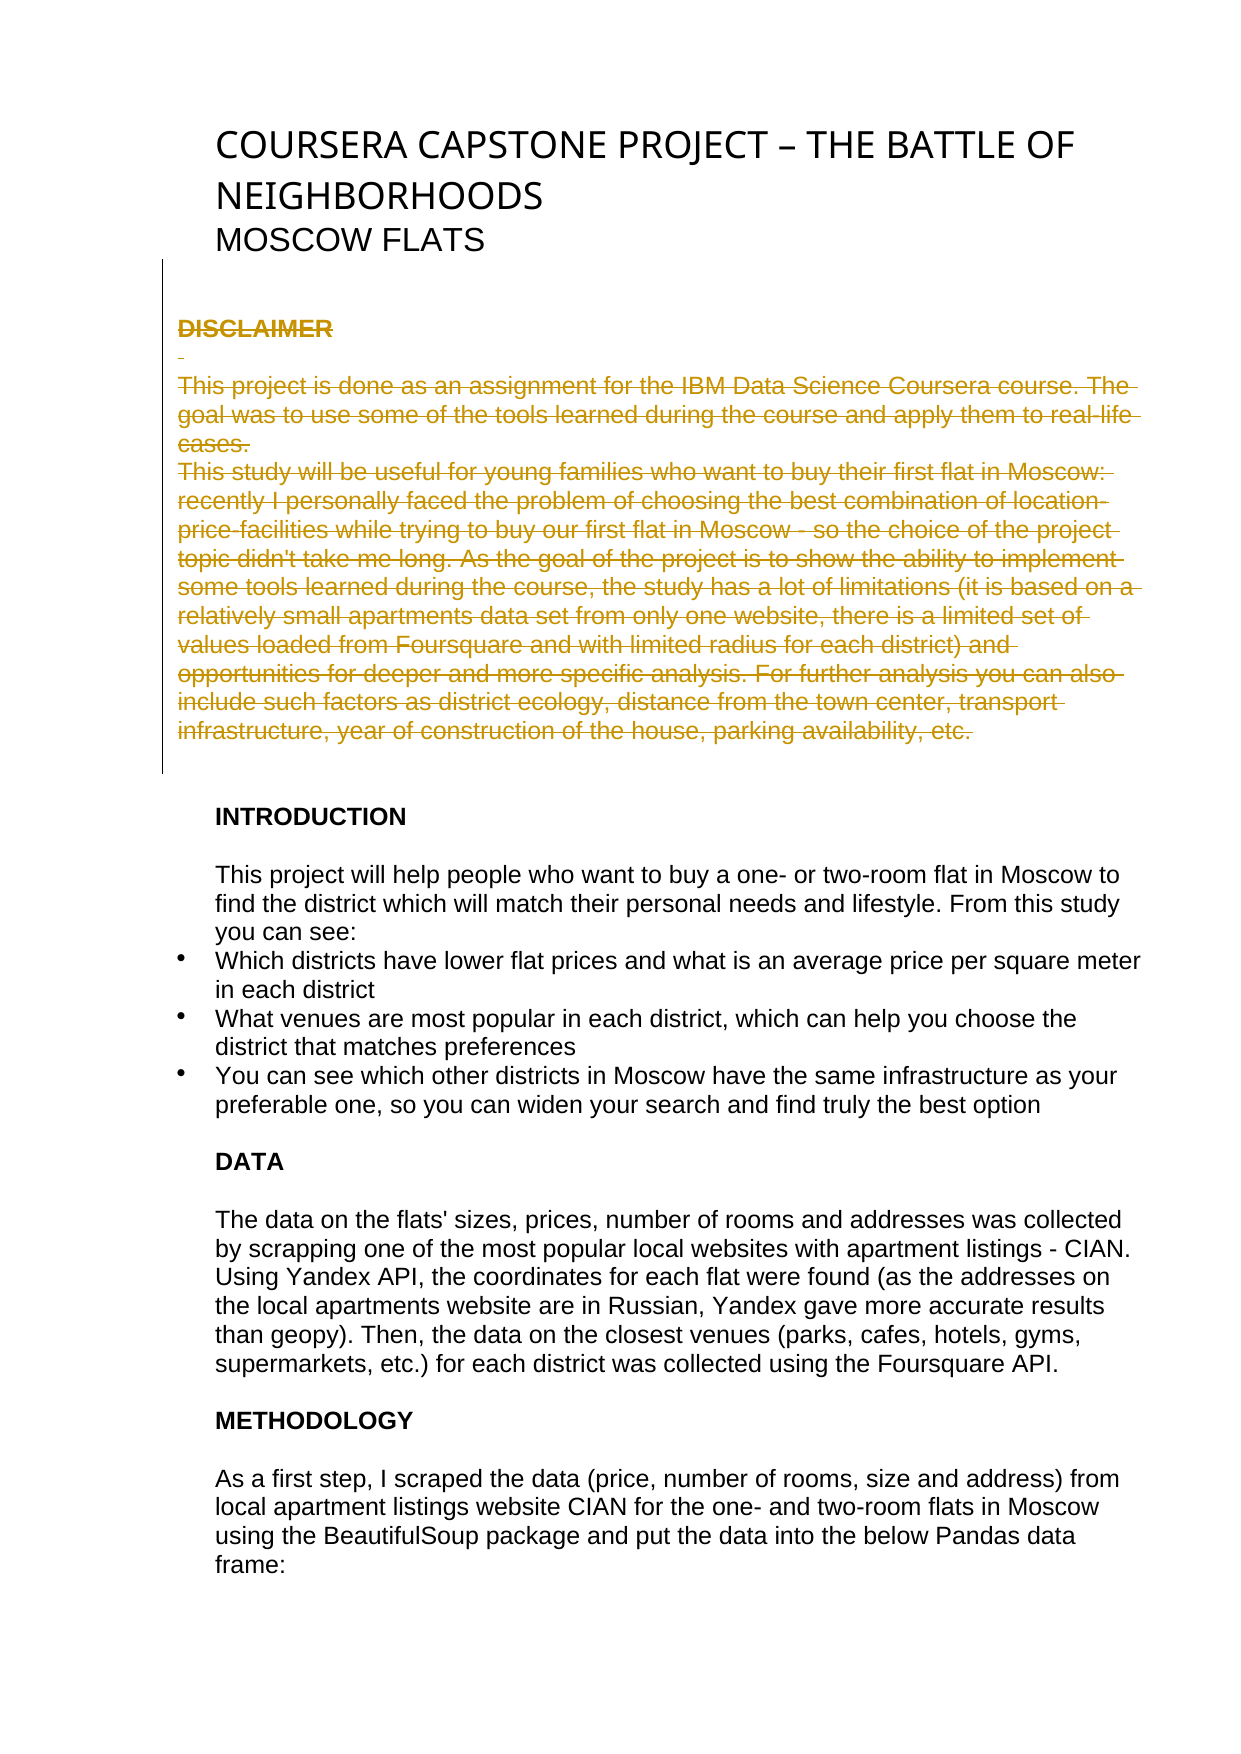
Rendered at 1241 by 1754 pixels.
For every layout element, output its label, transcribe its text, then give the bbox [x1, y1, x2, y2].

text DATA [215, 1147, 1152, 1176]
list What venues are most popular in each district, which can help you choose the district that matches preferences [177, 1004, 1152, 1061]
text INTRODUCTION [215, 802, 1152, 831]
list You can see which other districts in Moscow have the same infrastructure as your preferable one, so you can widen your search and find truly the best option [177, 1061, 1152, 1119]
text This project will help people who want to buy a one- or two-room flat in Moscow to find the district which will match their personal needs and lifestyle. From this study you can see: [215, 860, 1152, 946]
text METHODOLOGY [215, 1406, 1152, 1435]
list Which districts have lower flat prices and what is an average price per square meter in each district [177, 946, 1152, 1004]
text COURSERA CAPSTONE PROJECT – THE BATTLE OF NEIGHBORHOODS [215, 118, 1152, 220]
text MOSCOW FLATS [215, 220, 1152, 259]
text As a first step, I scraped the data (price, number of rooms, size and address) from local apartment listings website CIAN for the one- and two-room flats in Moscow using the BeautifulSoup package and put the data into the below Pandas data frame: [215, 1464, 1152, 1579]
text The data on the flats' sizes, prices, number of rooms and addresses was collected by scrapping one of the most popular local websites with apartment listings - CIAN. Using Yandex API, the coordinates for each flat were found (as the addresses on the local apartments website are in Russian, Yandex gave more accurate results than geopy). Then, the data on the closest venues (parks, cafes, hotels, gyms, supermarkets, etc.) for each district was collected using the Foursquare API. [215, 1205, 1152, 1377]
